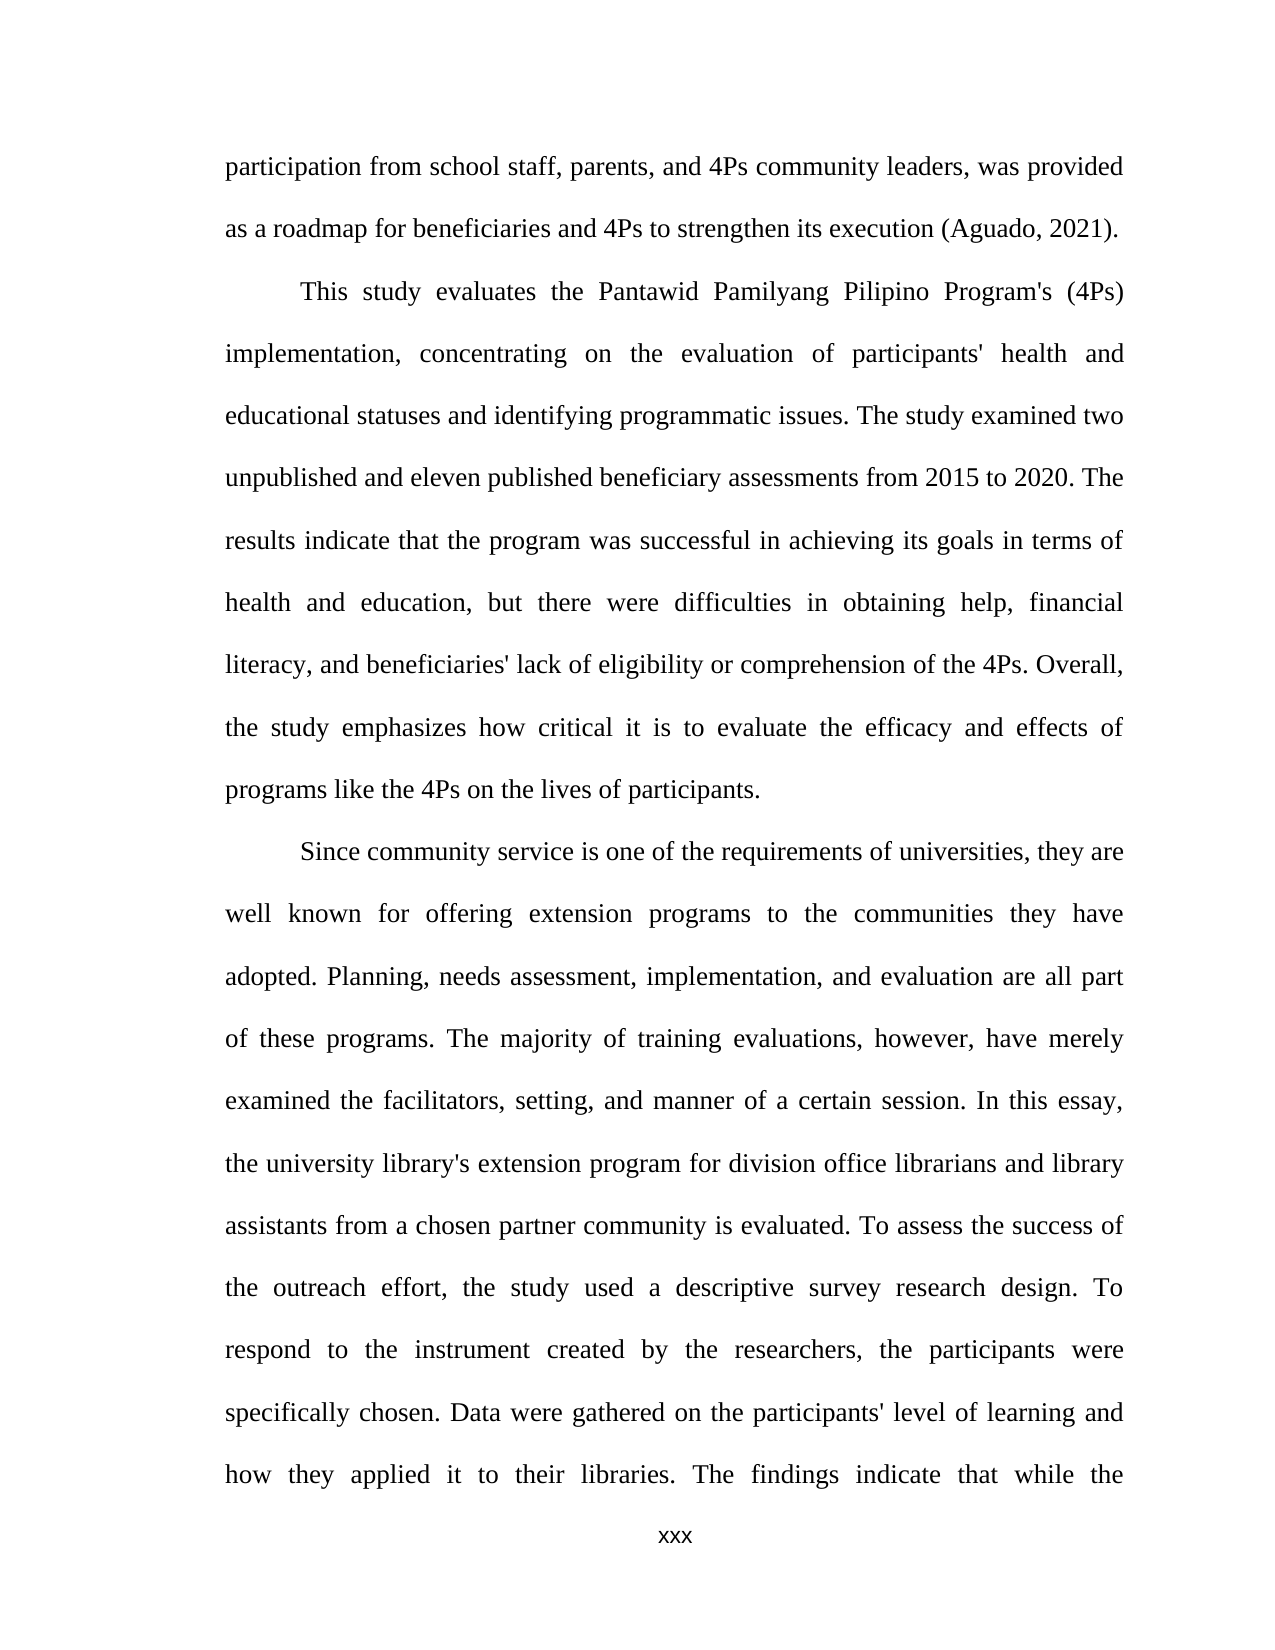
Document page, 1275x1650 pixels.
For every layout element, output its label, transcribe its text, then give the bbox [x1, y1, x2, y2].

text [225, 835, 1125, 1489]
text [225, 150, 1125, 243]
text This study evaluates the Pantawid Pamilyang Pilipino Program's (4Ps) implementation, concentrating on the evaluation of participants' health and educational statuses and identifying programmatic issues. The study examined two unpublished and eleven published beneficiary assessments from 2015 to 2020. The results indicate that the program was successful in achieving its goals in terms of health and education, but there were difficulties in obtaining help, financial literacy, and beneficiaries' lack of eligibility or comprehension of the 4Ps. Overall, the study emphasizes how critical it is to evaluate the efficacy and effects of programs like the 4Ps on the lives of participants. [225, 274, 1125, 804]
